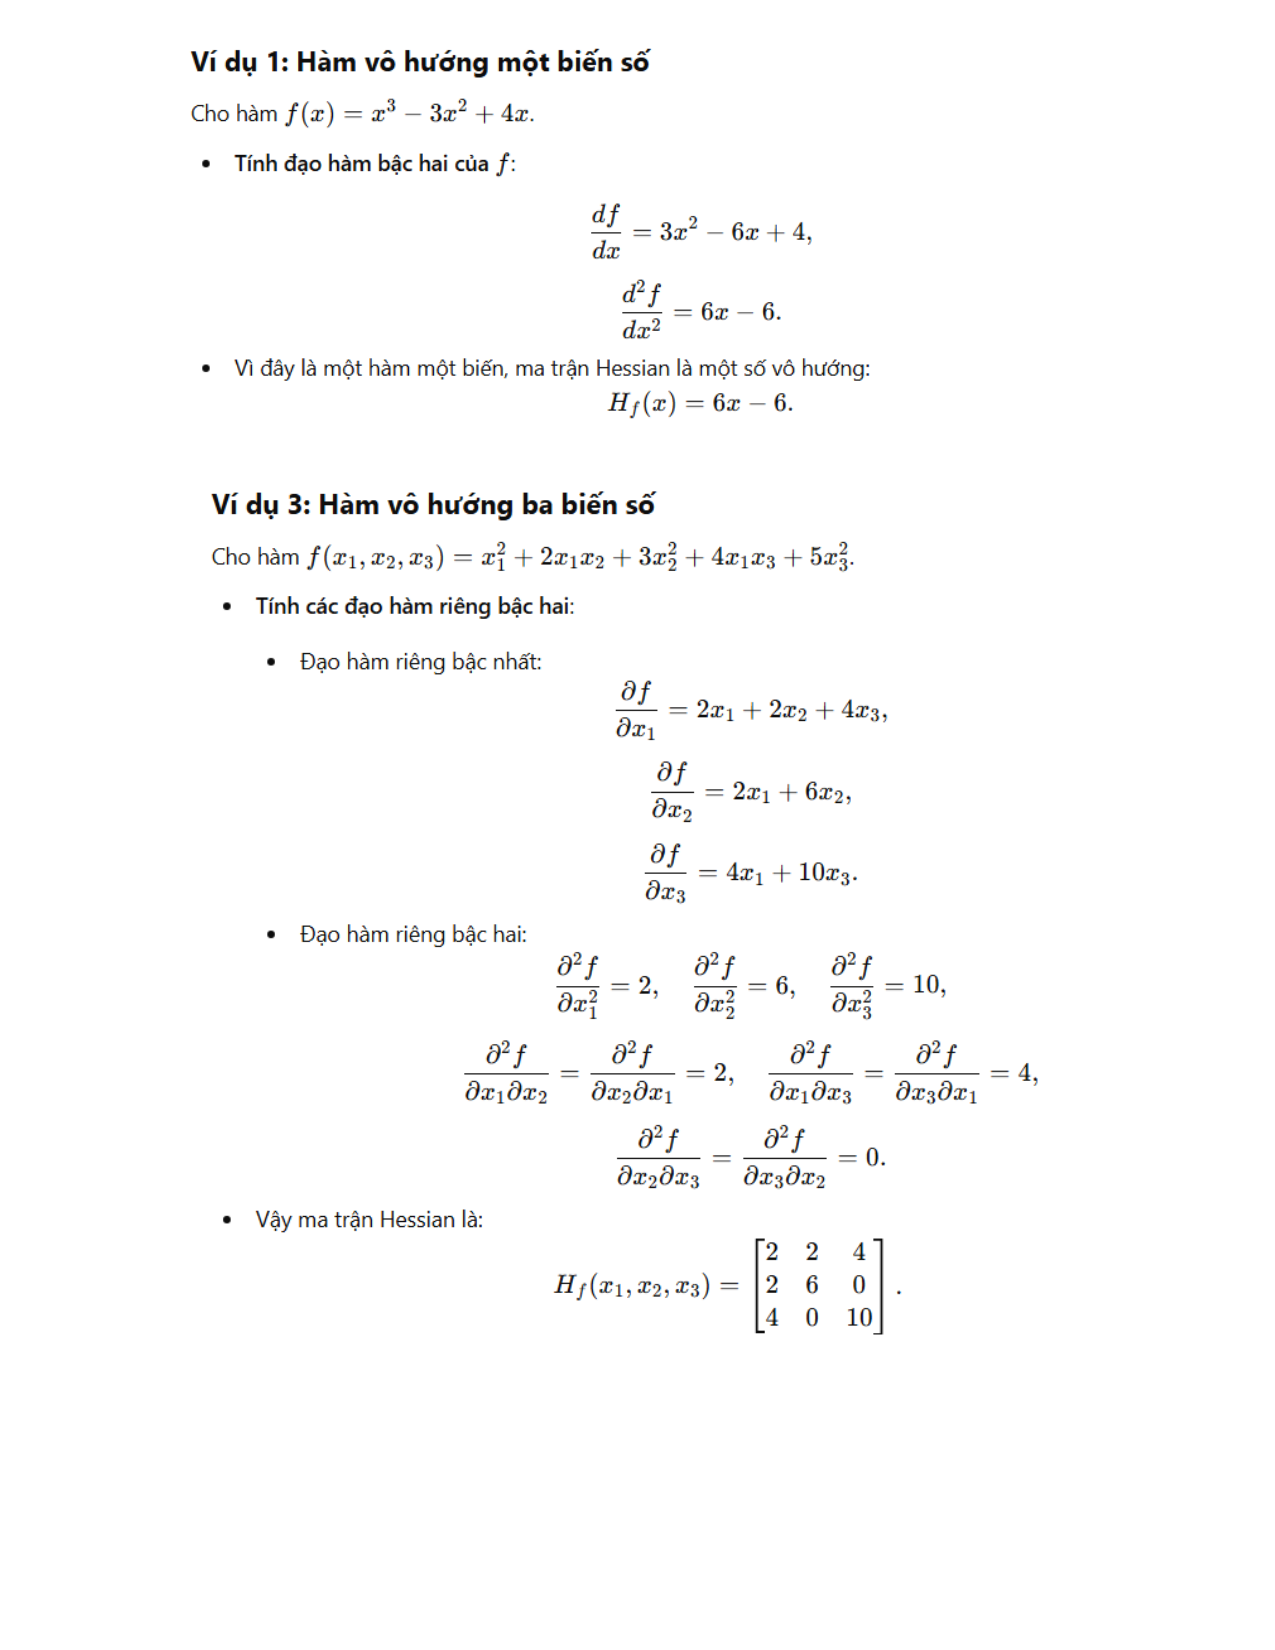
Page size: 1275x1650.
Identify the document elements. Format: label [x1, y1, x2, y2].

picture [150, 465, 1125, 1375]
picture [150, 9, 1125, 447]
